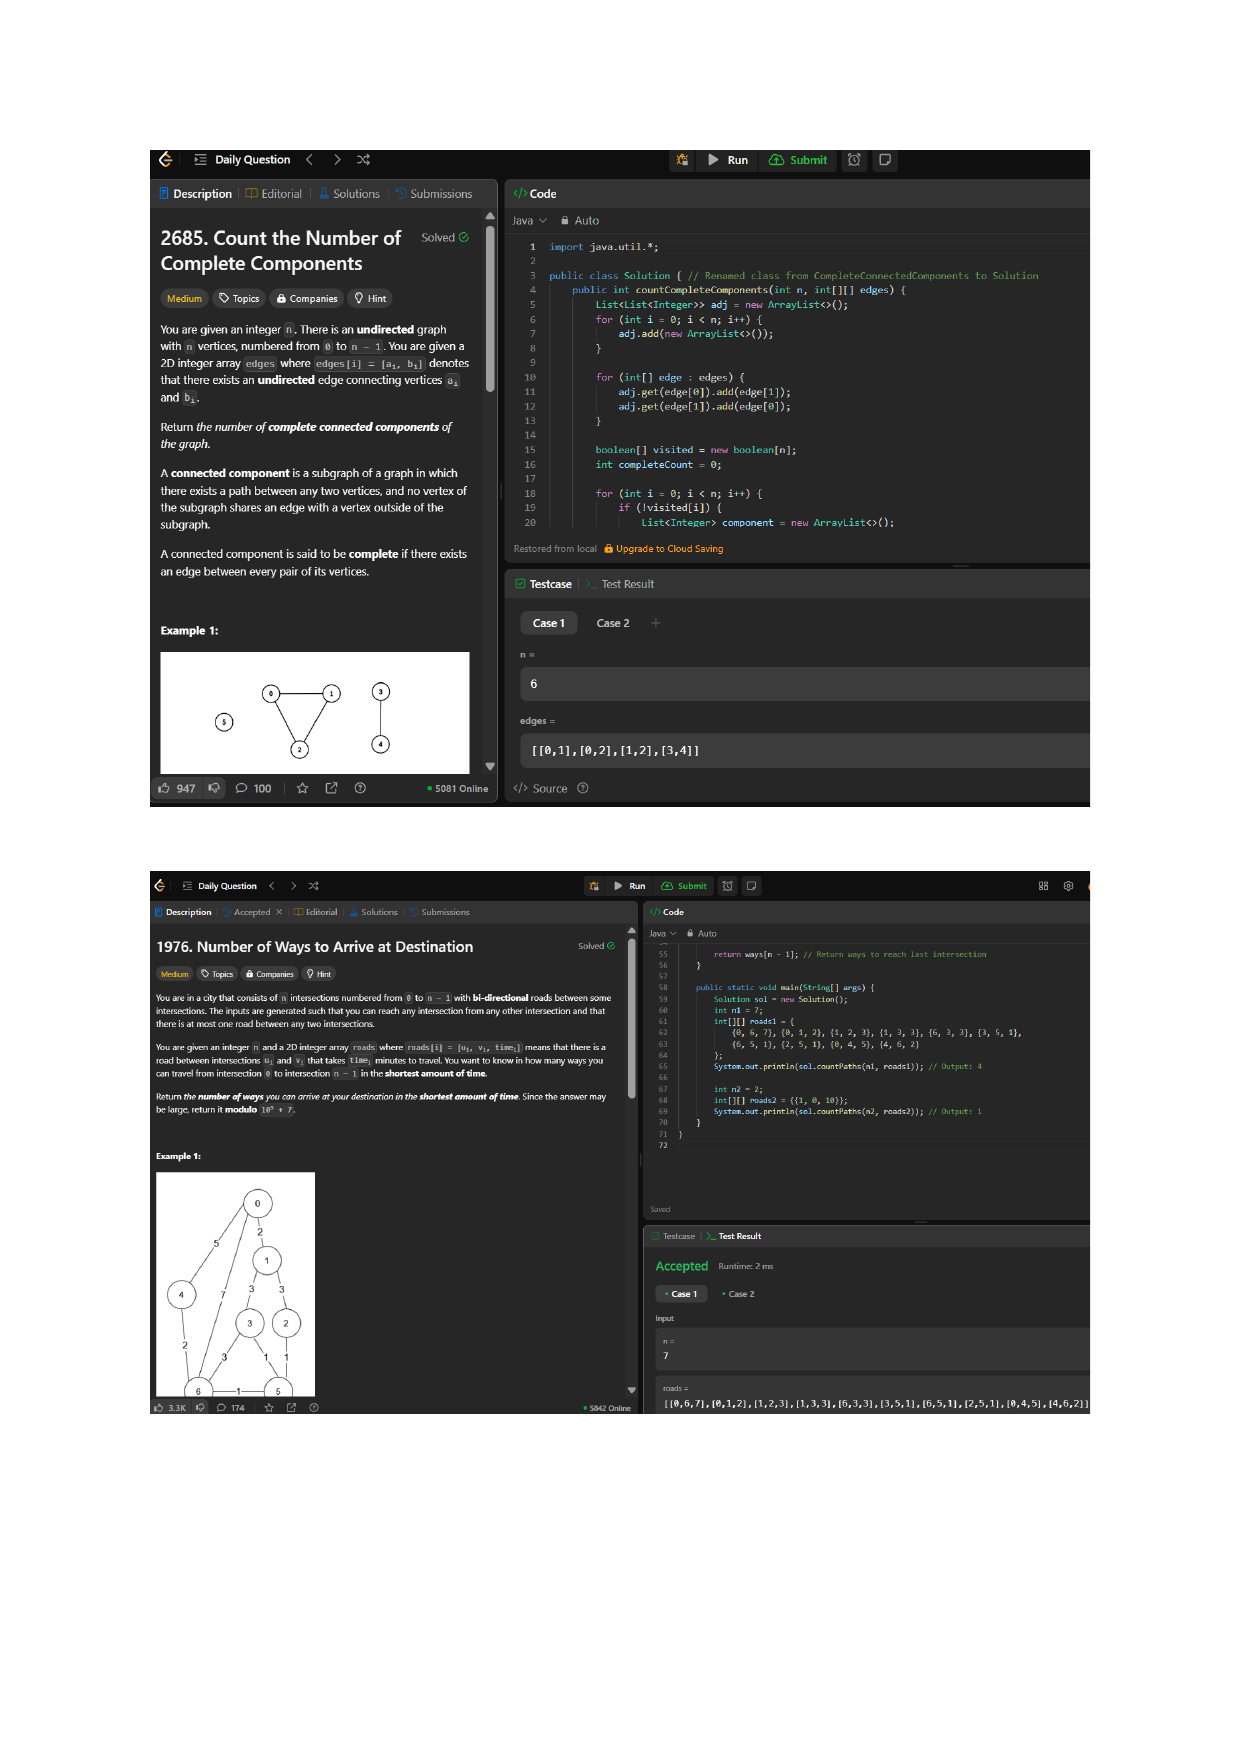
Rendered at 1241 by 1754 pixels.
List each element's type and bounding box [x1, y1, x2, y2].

picture [150, 871, 1091, 1414]
picture [150, 150, 1091, 807]
